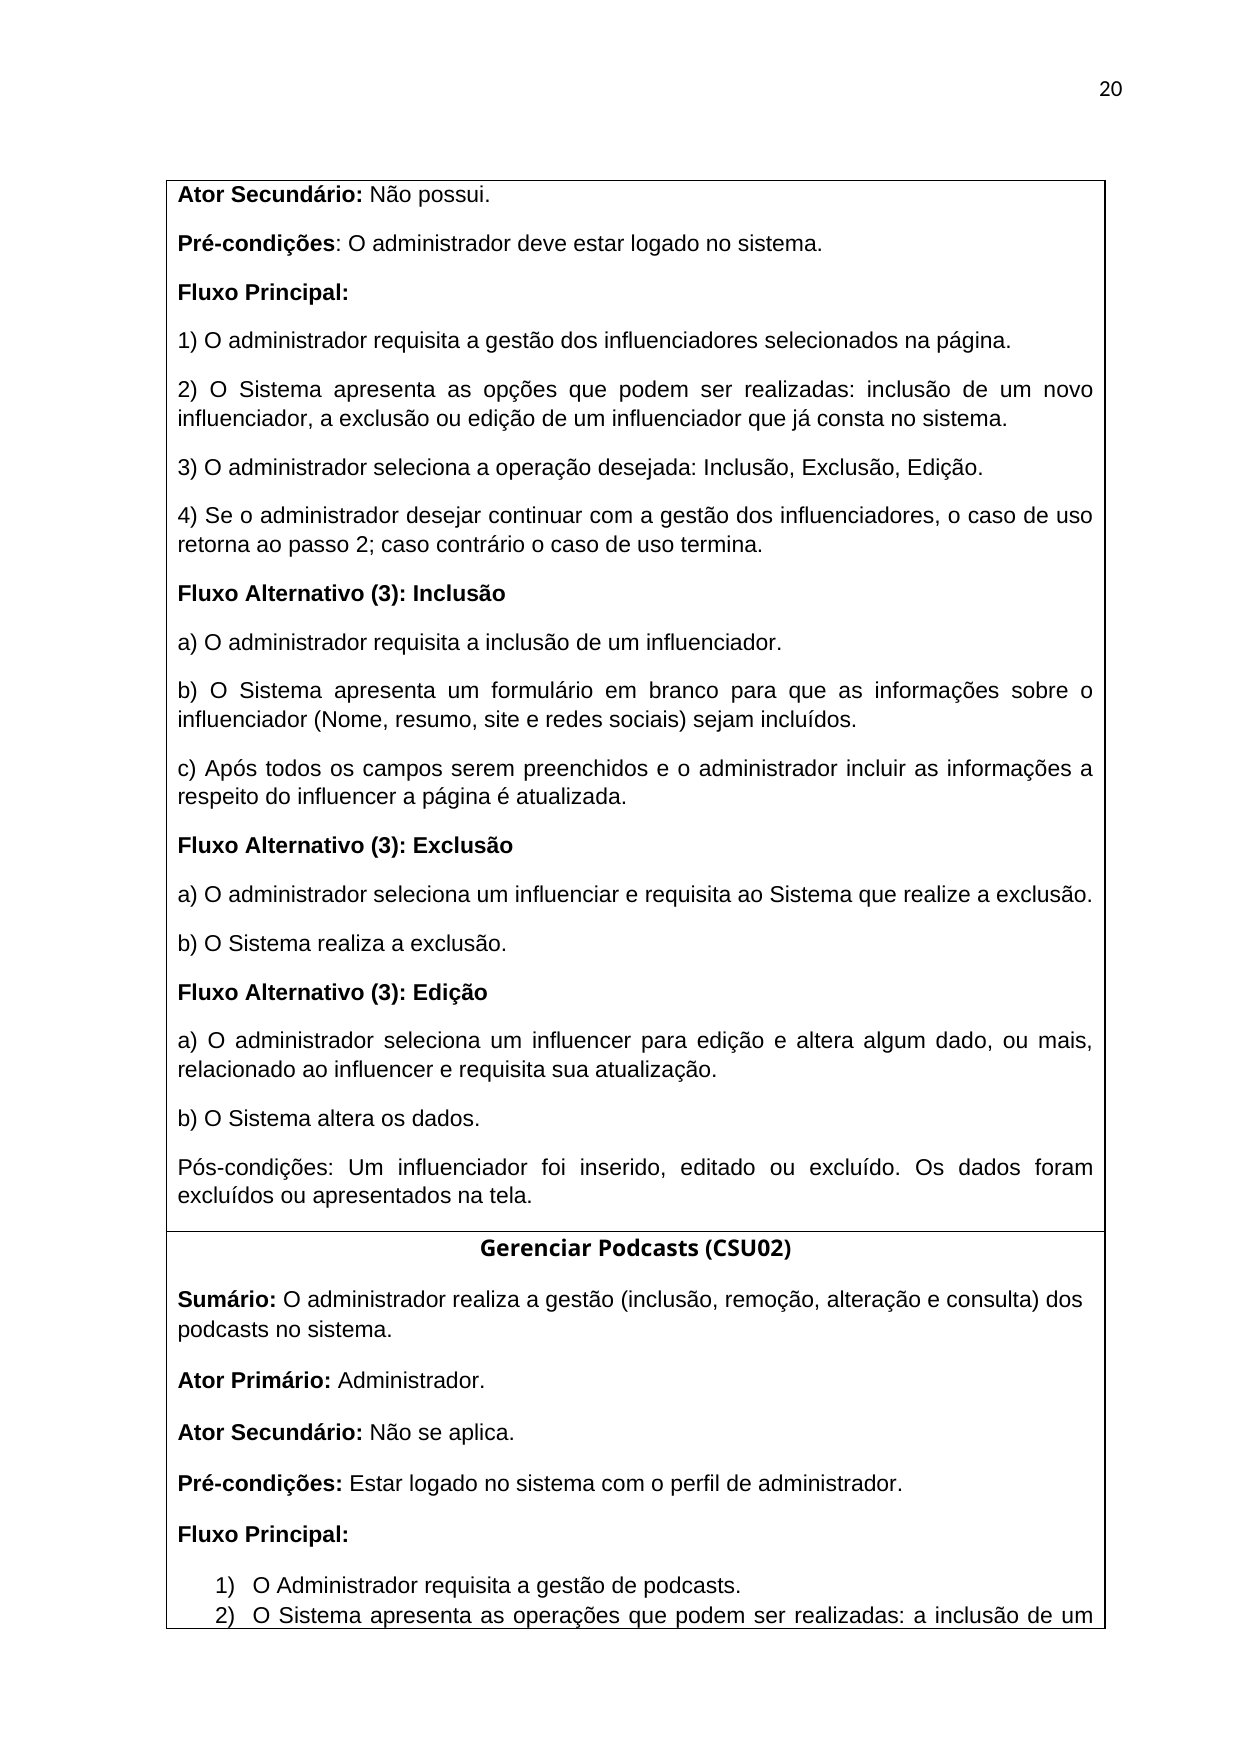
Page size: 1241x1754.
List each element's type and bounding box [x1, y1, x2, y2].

table_cell [167, 1232, 1104, 1628]
table_header [167, 181, 1104, 1231]
